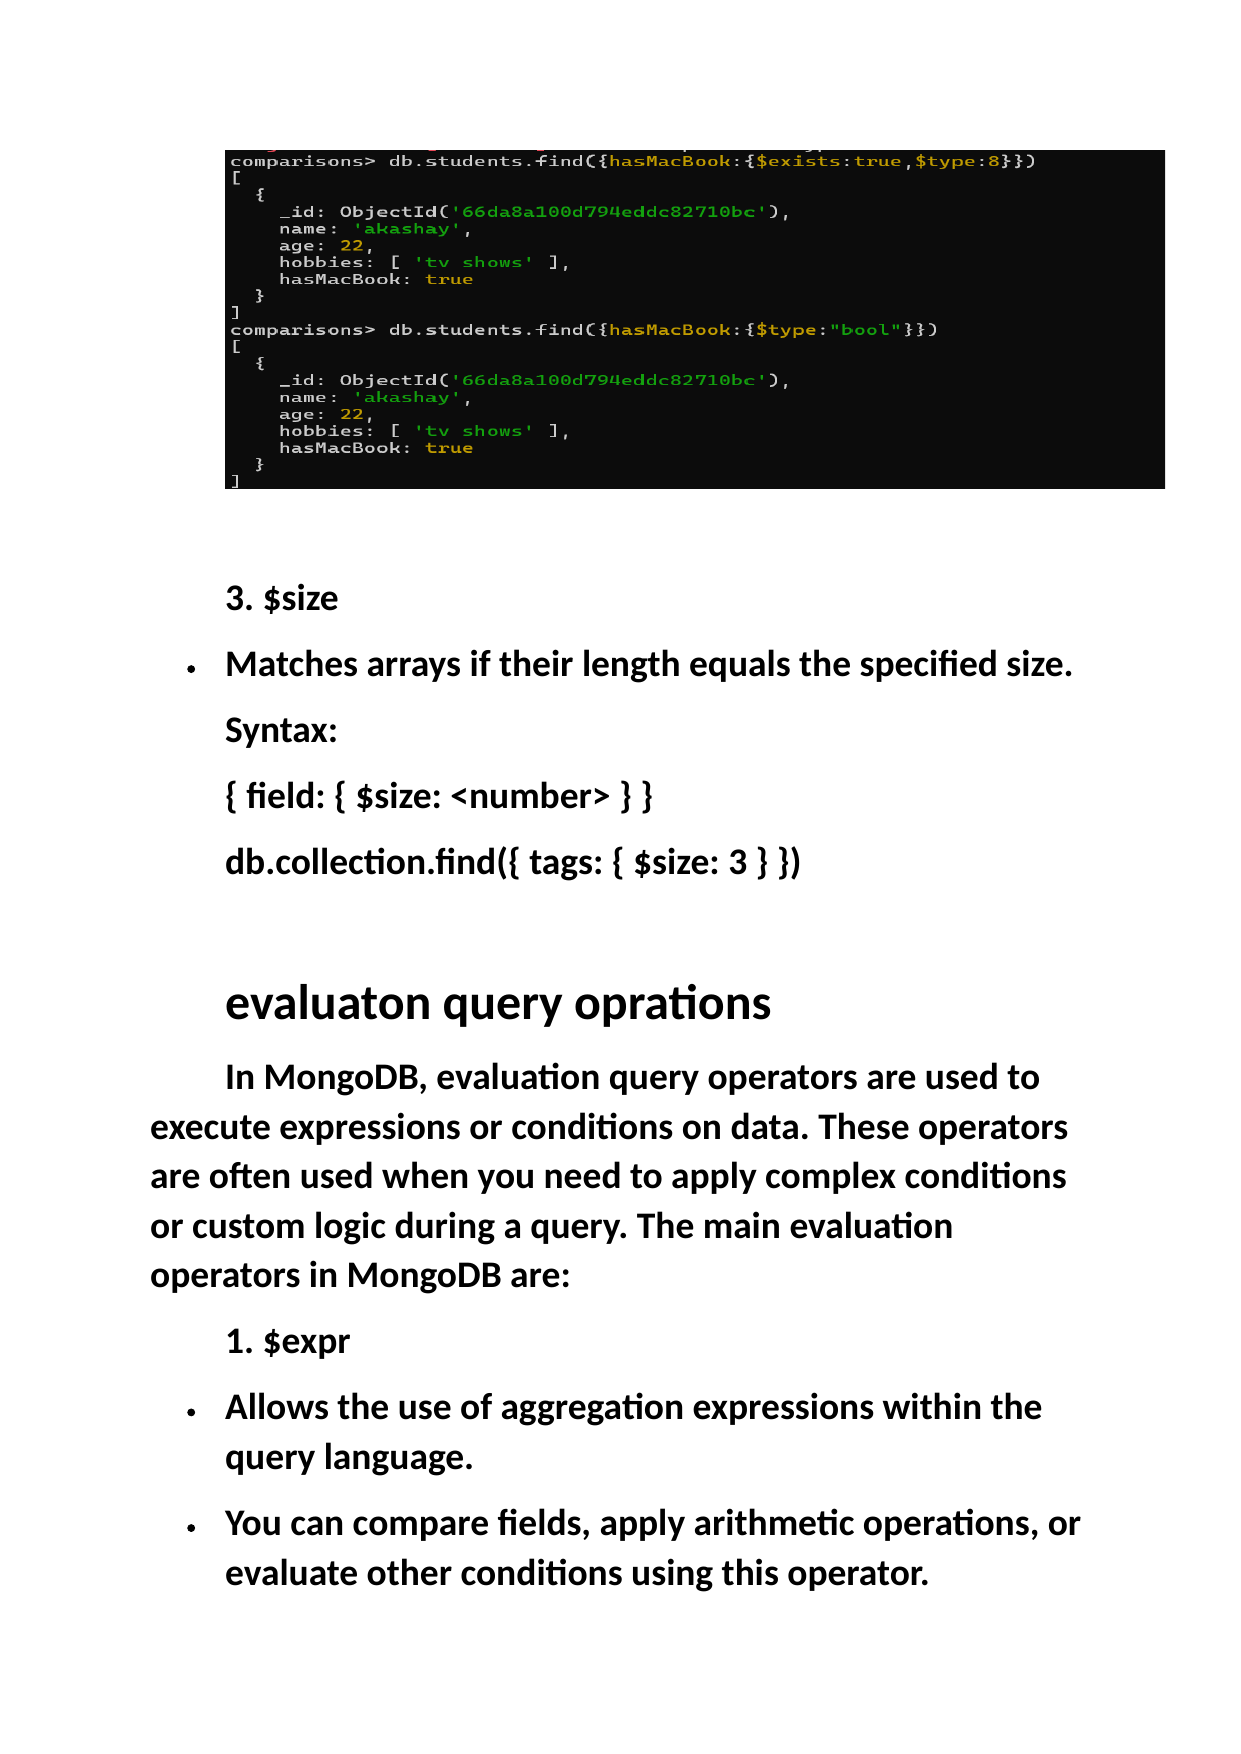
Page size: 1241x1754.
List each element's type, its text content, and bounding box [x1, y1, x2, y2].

text { field: { $size: <number> } } [150, 772, 1090, 818]
list You can compare fields, apply arithmetic operations, or evaluate other conditions using this operator. [187, 1499, 1090, 1594]
text 1. $expr [150, 1317, 1090, 1363]
text In MongoDB, evaluation query operators are used to execute expressions or conditions on data. These operators are often used when you need to apply complex conditions or custom logic during a query. The main evaluation operators in MongoDB are: [150, 1053, 1090, 1297]
list Matches arrays if their length equals the specified size. [187, 640, 1090, 686]
list Allows the use of aggregation expressions within the query language. [187, 1383, 1090, 1479]
text db.collection.find({ tags: { $size: 3 } }) [150, 838, 1090, 884]
text evaluaton query oprations [150, 971, 1090, 1032]
picture [225, 150, 1166, 489]
text 3. $size [150, 574, 1090, 619]
text Syntax: [150, 706, 1090, 752]
